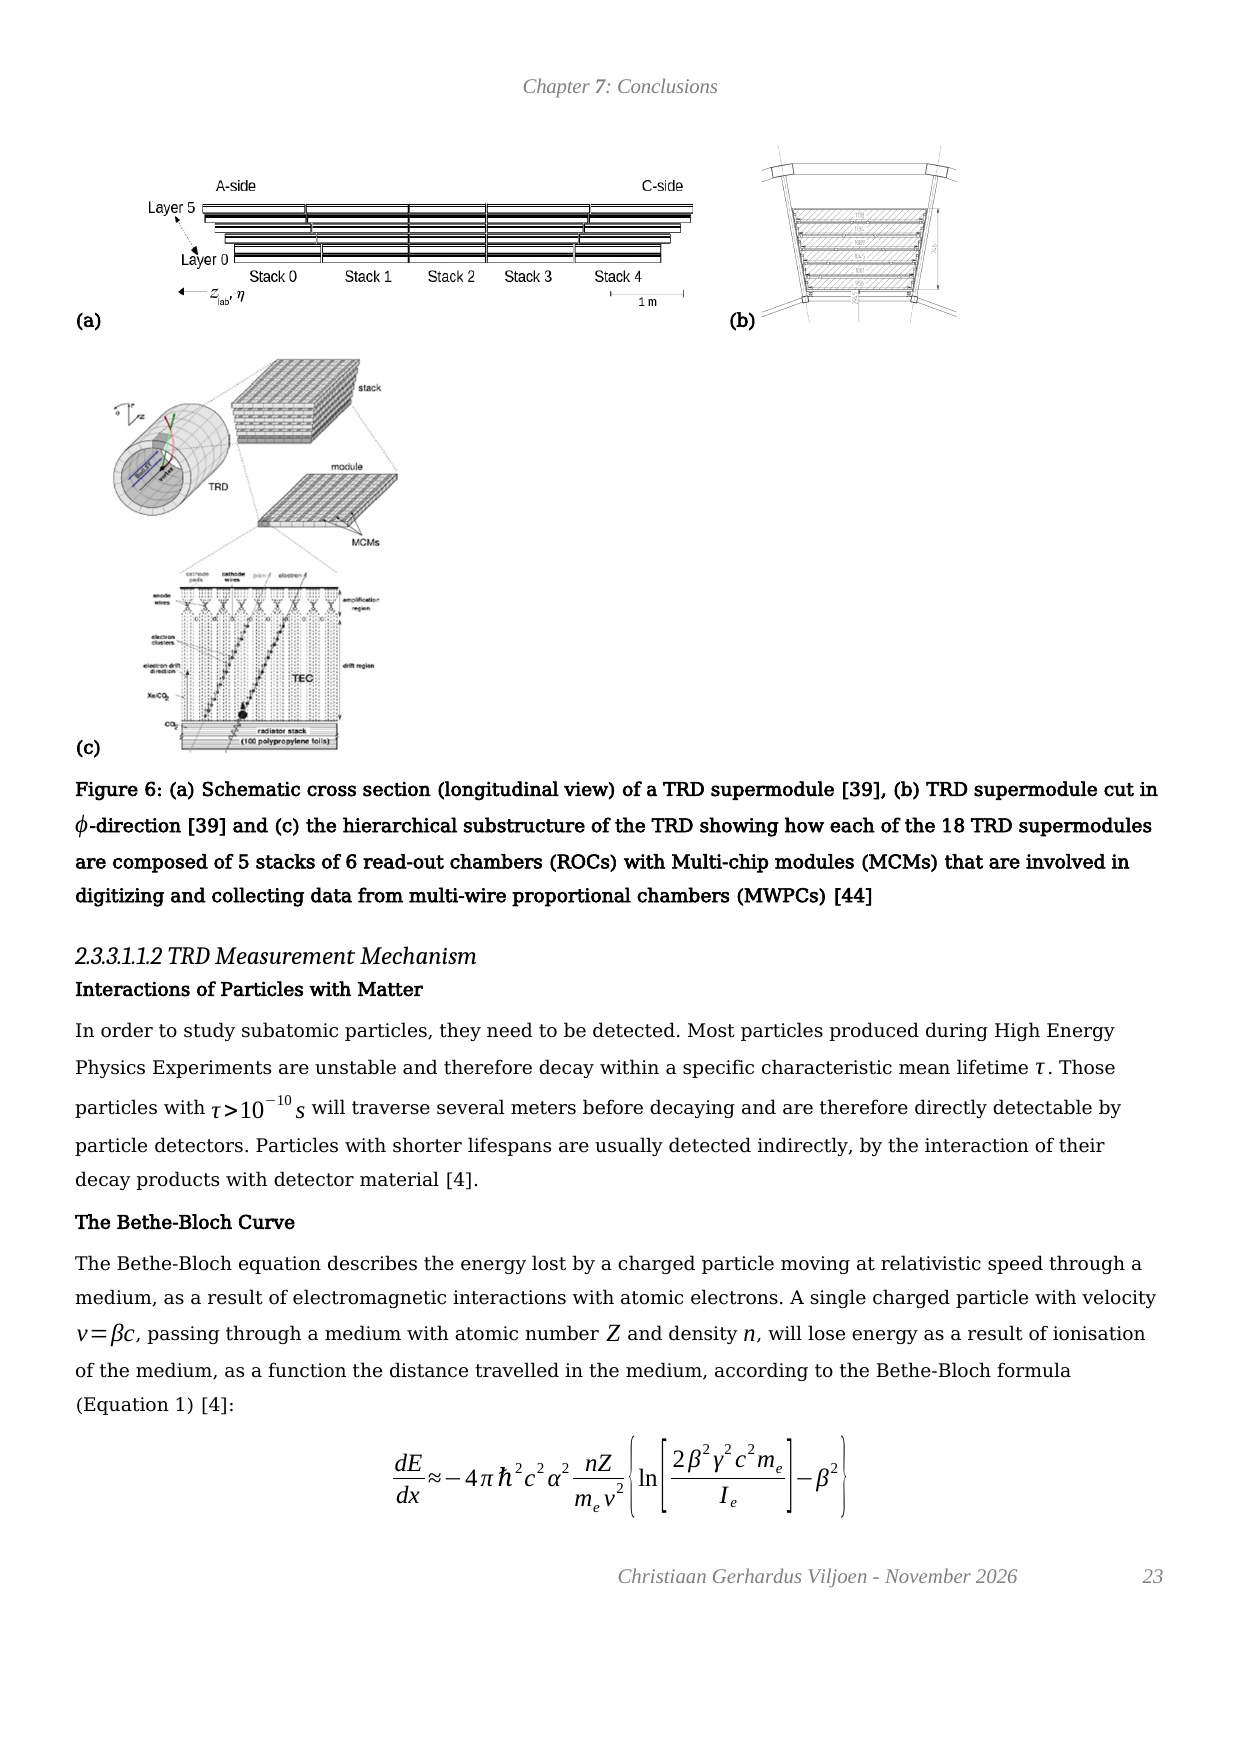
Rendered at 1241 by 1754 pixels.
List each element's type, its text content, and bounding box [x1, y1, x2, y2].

picture [102, 167, 729, 327]
text In order to study subatomic particles, they need to be detected. Most particles produced during High Energy Physics Experiments are unstable and therefore decay within a specific characteristic mean lifetime . Those particles with will traverse several meters before decaying and are therefore directly detectable by particle detectors. Particles with shorter lifespans are usually detected indirectly, by the interaction of their decay products with detector material. [75, 1019, 1165, 1191]
text Interactions of Particles with Matter [75, 977, 1165, 1000]
subtitle TRD Measurement Mechanism [75, 942, 1165, 971]
text The Bethe-Bloch equation describes the energy lost by a charged particle moving at relativistic speed through a medium, as a result of electromagnetic interactions with atomic electrons. A single charged particle with velocity , passing through a medium with atomic number and density , will lose energy as a result of ionisation of the medium, as a function the distance travelled in the medium, according to the Bethe-Bloch formula (Equation 1): [75, 1252, 1165, 1415]
text The Bethe-Bloch Curve [75, 1210, 1165, 1233]
picture [762, 135, 957, 327]
text Figure 6: (a) Schematic cross section (longitudinal view) of a TRD supermodule , (b) TRD supermodule cut in -direction and (c) the hierarchical substructure of the TRD showing how each of the 18 TRD supermodules are composed of 5 stacks of 6 read-out chambers (ROCs) with Multi-chip modules (MCMs) that are involved in digitizing and collecting data from multi-wire proportional chambers (MWPCs) [75, 777, 1165, 906]
picture [107, 350, 410, 754]
